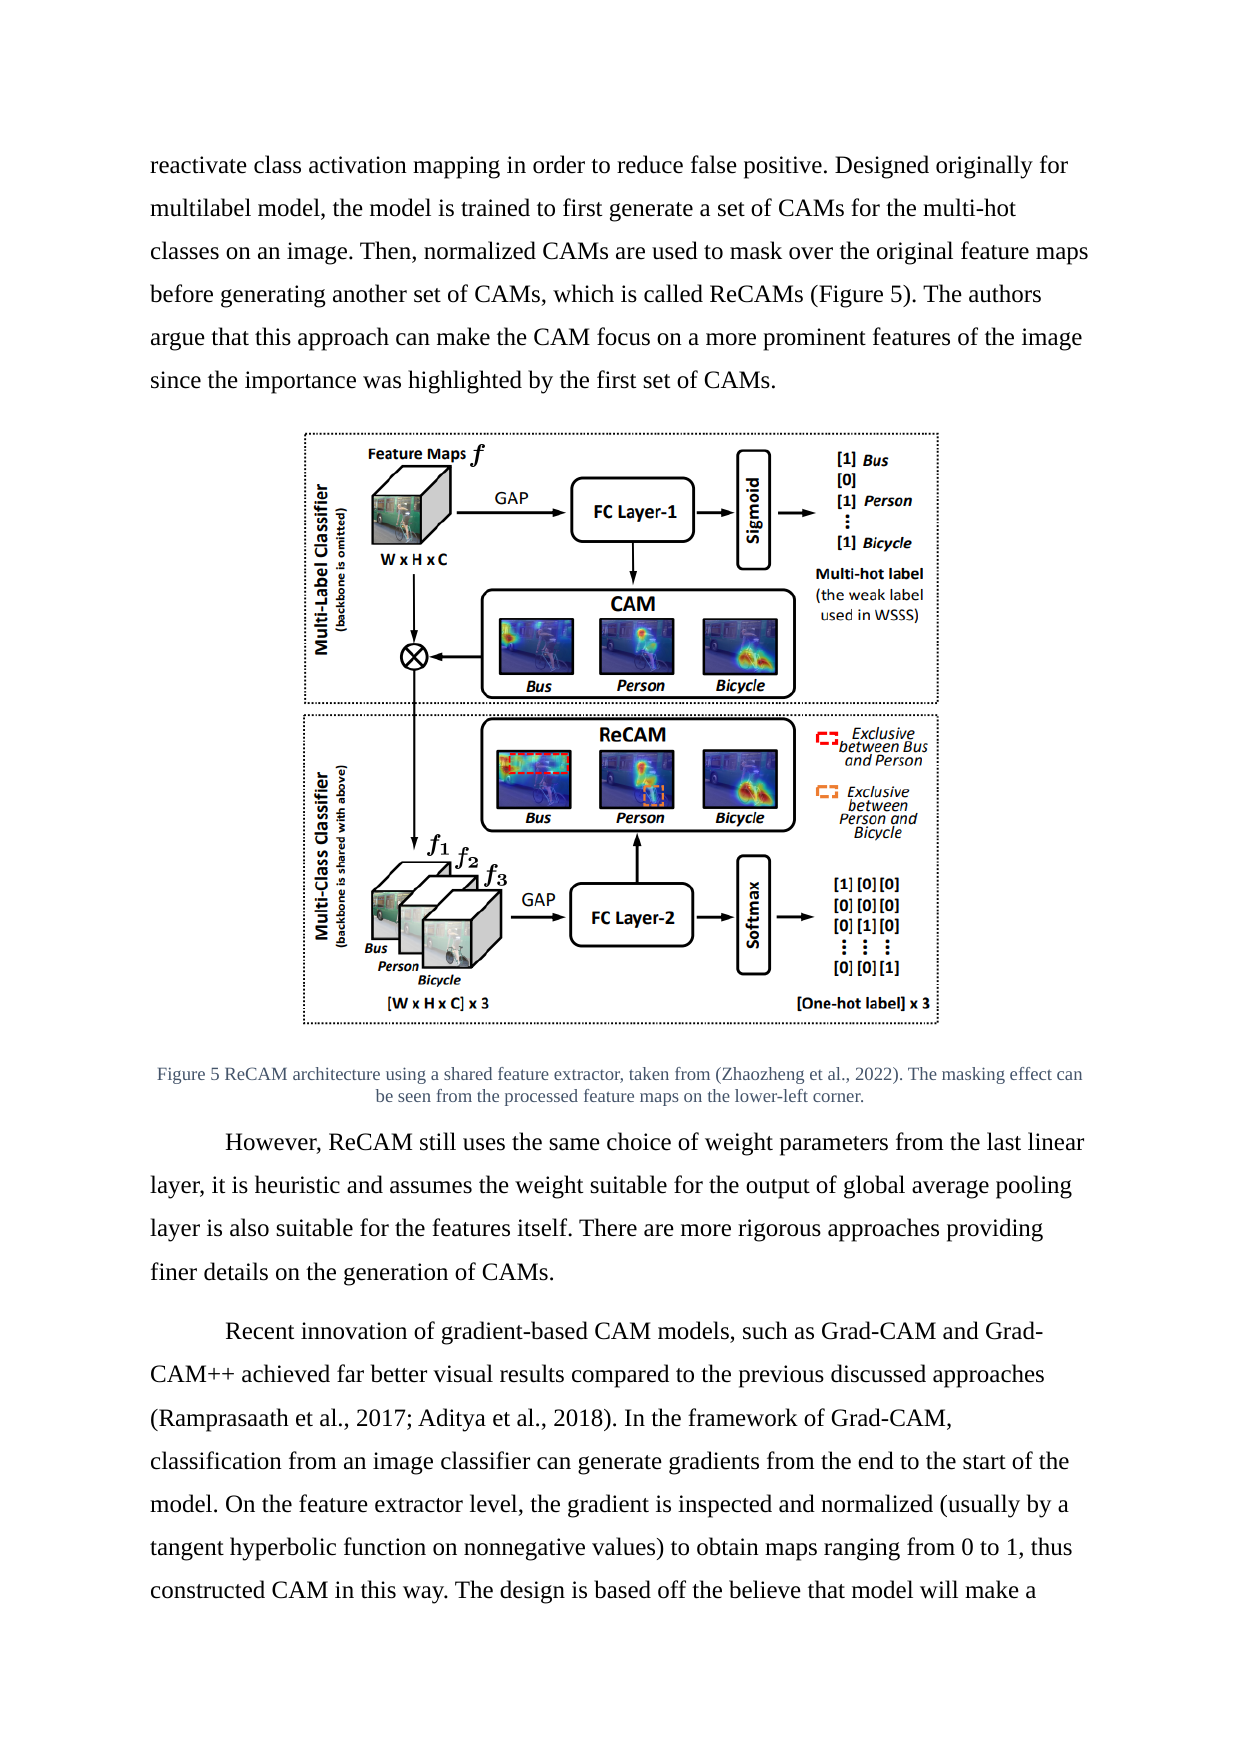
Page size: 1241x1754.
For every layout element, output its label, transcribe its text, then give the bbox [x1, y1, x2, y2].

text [150, 1316, 1090, 1604]
text However, ReCAM still uses the same choice of weight parameters from the last linear layer, it is heuristic and assumes the weight suitable for the output of global average pooling layer is also suitable for the features itself. There are more rigorous approaches providing finer details on the generation of CAMs. [150, 1127, 1090, 1285]
text Figure 5 ReCAM architecture using a shared feature extractor, taken from (Zhaozheng et al., 2022). The masking effect can be seen from the processed feature maps on the lower-left corner. [150, 1063, 1090, 1106]
picture [292, 425, 948, 1033]
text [150, 150, 1090, 394]
